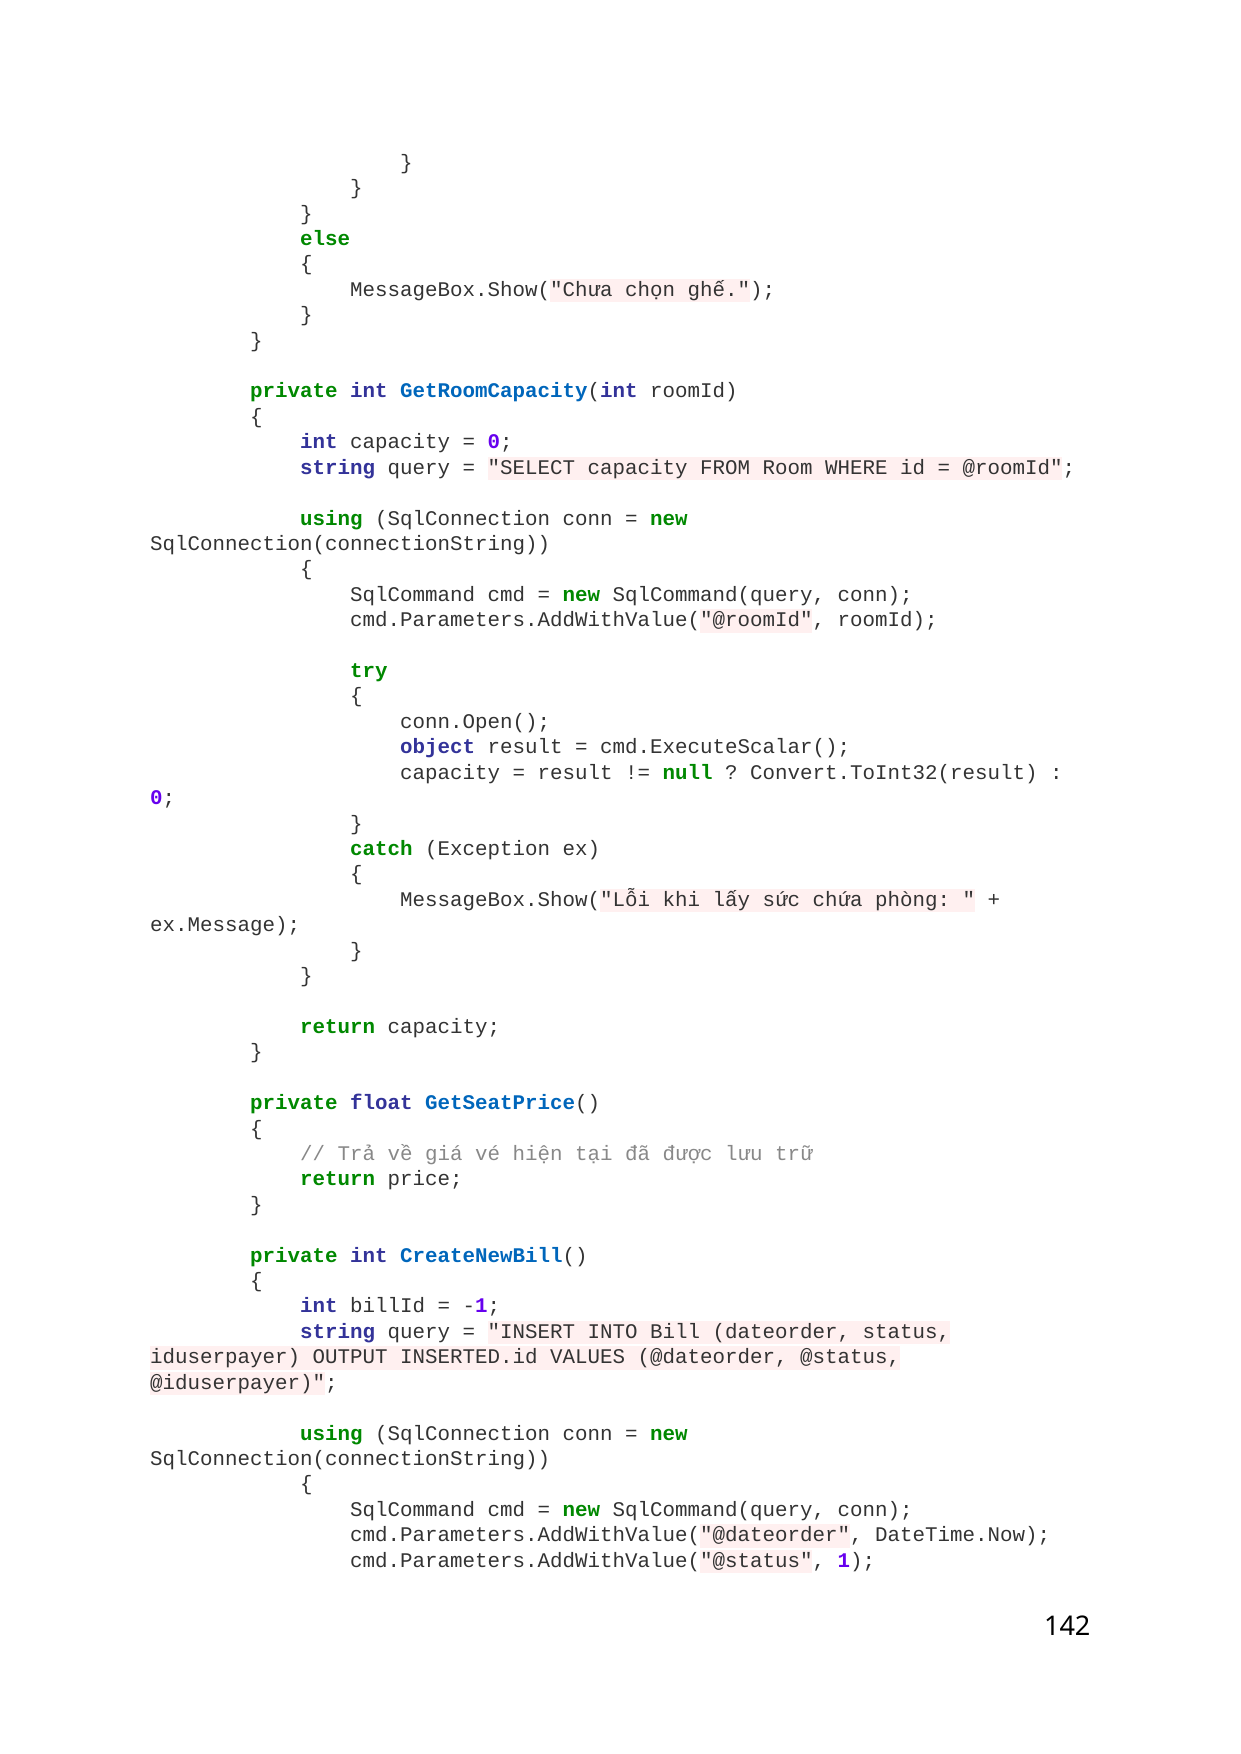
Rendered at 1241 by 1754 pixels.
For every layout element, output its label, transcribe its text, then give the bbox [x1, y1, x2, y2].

text { [150, 557, 1090, 582]
text return price; [150, 1167, 1090, 1192]
text using (SqlConnection conn = new SqlConnection(connectionString)) [150, 506, 1090, 557]
text string query = "SELECT capacity FROM Room WHERE id = @roomId"; [150, 455, 1090, 480]
text { [150, 1116, 1090, 1141]
text MessageBox.Show("Lỗi khi lấy sức chứa phòng: " + ex.Message); [150, 887, 1090, 938]
text object result = cmd.ExecuteScalar(); [150, 734, 1090, 760]
text MessageBox.Show("Chưa chọn ghế."); [150, 277, 1090, 302]
text SqlCommand cmd = new SqlCommand(query, conn); [150, 1497, 1090, 1522]
text } [150, 1039, 1090, 1065]
text } [150, 175, 1090, 201]
text { [150, 404, 1090, 429]
text try [150, 658, 1090, 684]
text int billId = -1; [150, 1294, 1090, 1319]
text using (SqlConnection conn = new SqlConnection(connectionString)) [150, 1421, 1090, 1472]
text { [150, 1268, 1090, 1294]
text { [150, 684, 1090, 709]
text conn.Open(); [150, 709, 1090, 734]
text // Trả về giá vé hiện tại đã được lưu trữ [150, 1141, 1090, 1167]
text cmd.Parameters.AddWithValue("@status", 1); [150, 1548, 1090, 1573]
text private int CreateNewBill() [150, 1243, 1090, 1268]
text { [150, 1472, 1090, 1497]
text { [150, 862, 1090, 887]
text SqlCommand cmd = new SqlCommand(query, conn); [150, 582, 1090, 607]
text { [150, 252, 1090, 277]
text } [150, 201, 1090, 226]
text cmd.Parameters.AddWithValue("@roomId", roomId); [150, 607, 1090, 633]
text catch (Exception ex) [150, 836, 1090, 862]
text } [150, 811, 1090, 836]
text int capacity = 0; [150, 429, 1090, 455]
text return capacity; [150, 1014, 1090, 1039]
text else [150, 226, 1090, 252]
text } [150, 328, 1090, 353]
text } [150, 150, 1090, 175]
text cmd.Parameters.AddWithValue("@dateorder", DateTime.Now); [150, 1522, 1090, 1548]
text } [150, 302, 1090, 328]
text } [150, 963, 1090, 989]
text private float GetSeatPrice() [150, 1090, 1090, 1116]
text } [150, 938, 1090, 963]
text string query = "INSERT INTO Bill (dateorder, status, iduserpayer) OUTPUT INSERTED.id VALUES (@dateorder, @status, @iduserpayer)"; [150, 1319, 1090, 1395]
text capacity = result != null ? Convert.ToInt32(result) : 0; [150, 760, 1090, 811]
text } [150, 1192, 1090, 1217]
text private int GetRoomCapacity(int roomId) [150, 379, 1090, 404]
